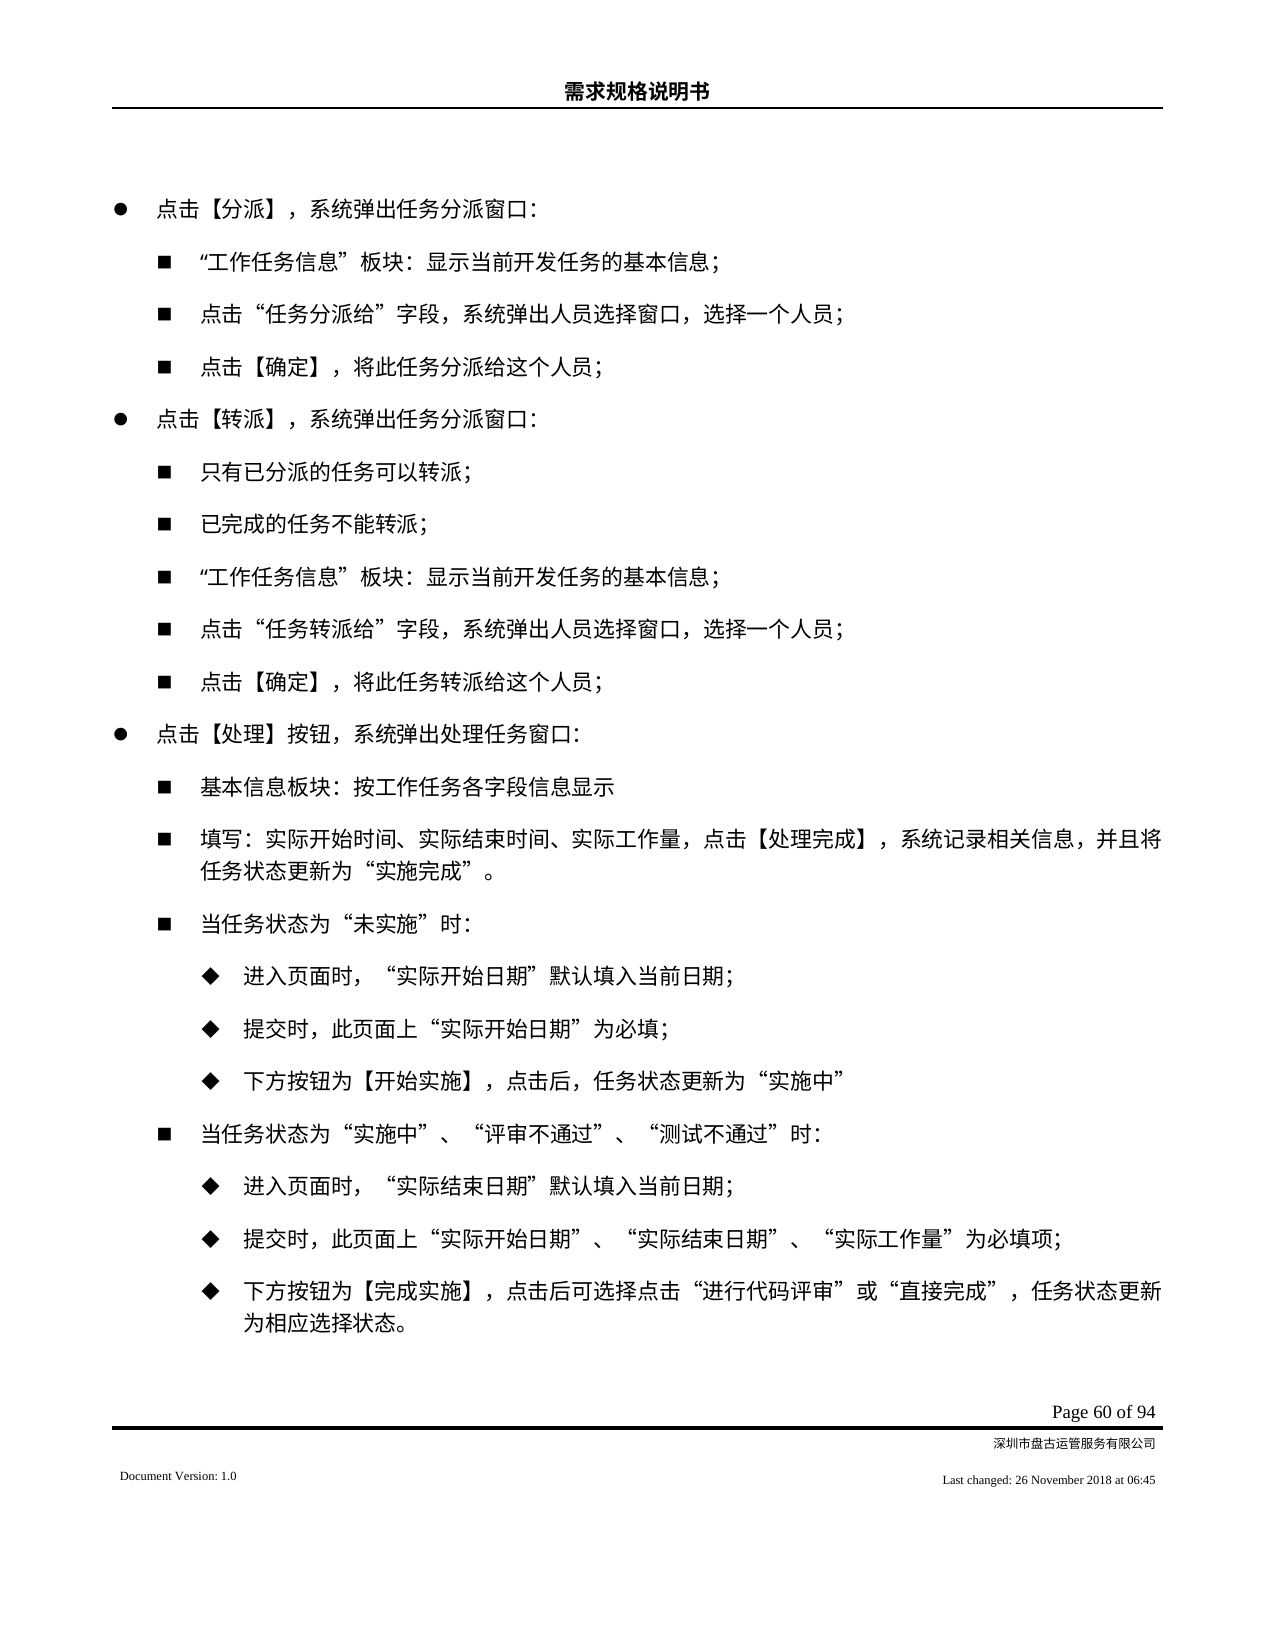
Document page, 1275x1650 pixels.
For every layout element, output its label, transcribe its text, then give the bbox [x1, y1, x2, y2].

list 提交时，此页面上“实际开始日期”、“实际结束日期”、“实际工作量”为必填项； [199, 1222, 1163, 1253]
list 已完成的任务不能转派； [156, 507, 1163, 539]
list 进入页面时，“实际结束日期”默认填入当前日期； [199, 1169, 1163, 1201]
list 只有已分派的任务可以转派； [156, 455, 1163, 486]
list 点击【处理】按钮，系统弹出处理任务窗口： [112, 717, 1163, 749]
list 点击【确定】，将此任务转派给这个人员； [156, 665, 1163, 697]
list 进入页面时，“实际开始日期”默认填入当前日期； [199, 959, 1163, 991]
list 当任务状态为“未实施”时： [156, 907, 1163, 938]
list 下方按钮为【开始实施】，点击后，任务状态更新为“实施中” [199, 1064, 1163, 1096]
list 点击【转派】，系统弹出任务分派窗口： [112, 402, 1163, 434]
list 当任务状态为“实施中”、“评审不通过”、“测试不通过”时： [156, 1117, 1163, 1148]
list 基本信息板块：按工作任务各字段信息显示 [156, 770, 1163, 802]
list 下方按钮为【完成实施】，点击后可选择点击“进行代码评审”或“直接完成”，任务状态更新为相应选择状态。 [199, 1274, 1163, 1337]
list 点击【确定】，将此任务分派给这个人员； [156, 350, 1163, 381]
list 点击“任务分派给”字段，系统弹出人员选择窗口，选择一个人员； [156, 297, 1163, 329]
list 点击“任务转派给”字段，系统弹出人员选择窗口，选择一个人员； [156, 612, 1163, 644]
list 点击【分派】，系统弹出任务分派窗口： [112, 192, 1163, 224]
list 填写：实际开始时间、实际结束时间、实际工作量，点击【处理完成】，系统记录相关信息，并且将任务状态更新为“实施完成”。 [156, 822, 1163, 886]
list 提交时，此页面上“实际开始日期”为必填； [199, 1012, 1163, 1043]
list “工作任务信息”板块：显示当前开发任务的基本信息； [156, 245, 1163, 276]
list “工作任务信息”板块：显示当前开发任务的基本信息； [156, 560, 1163, 592]
